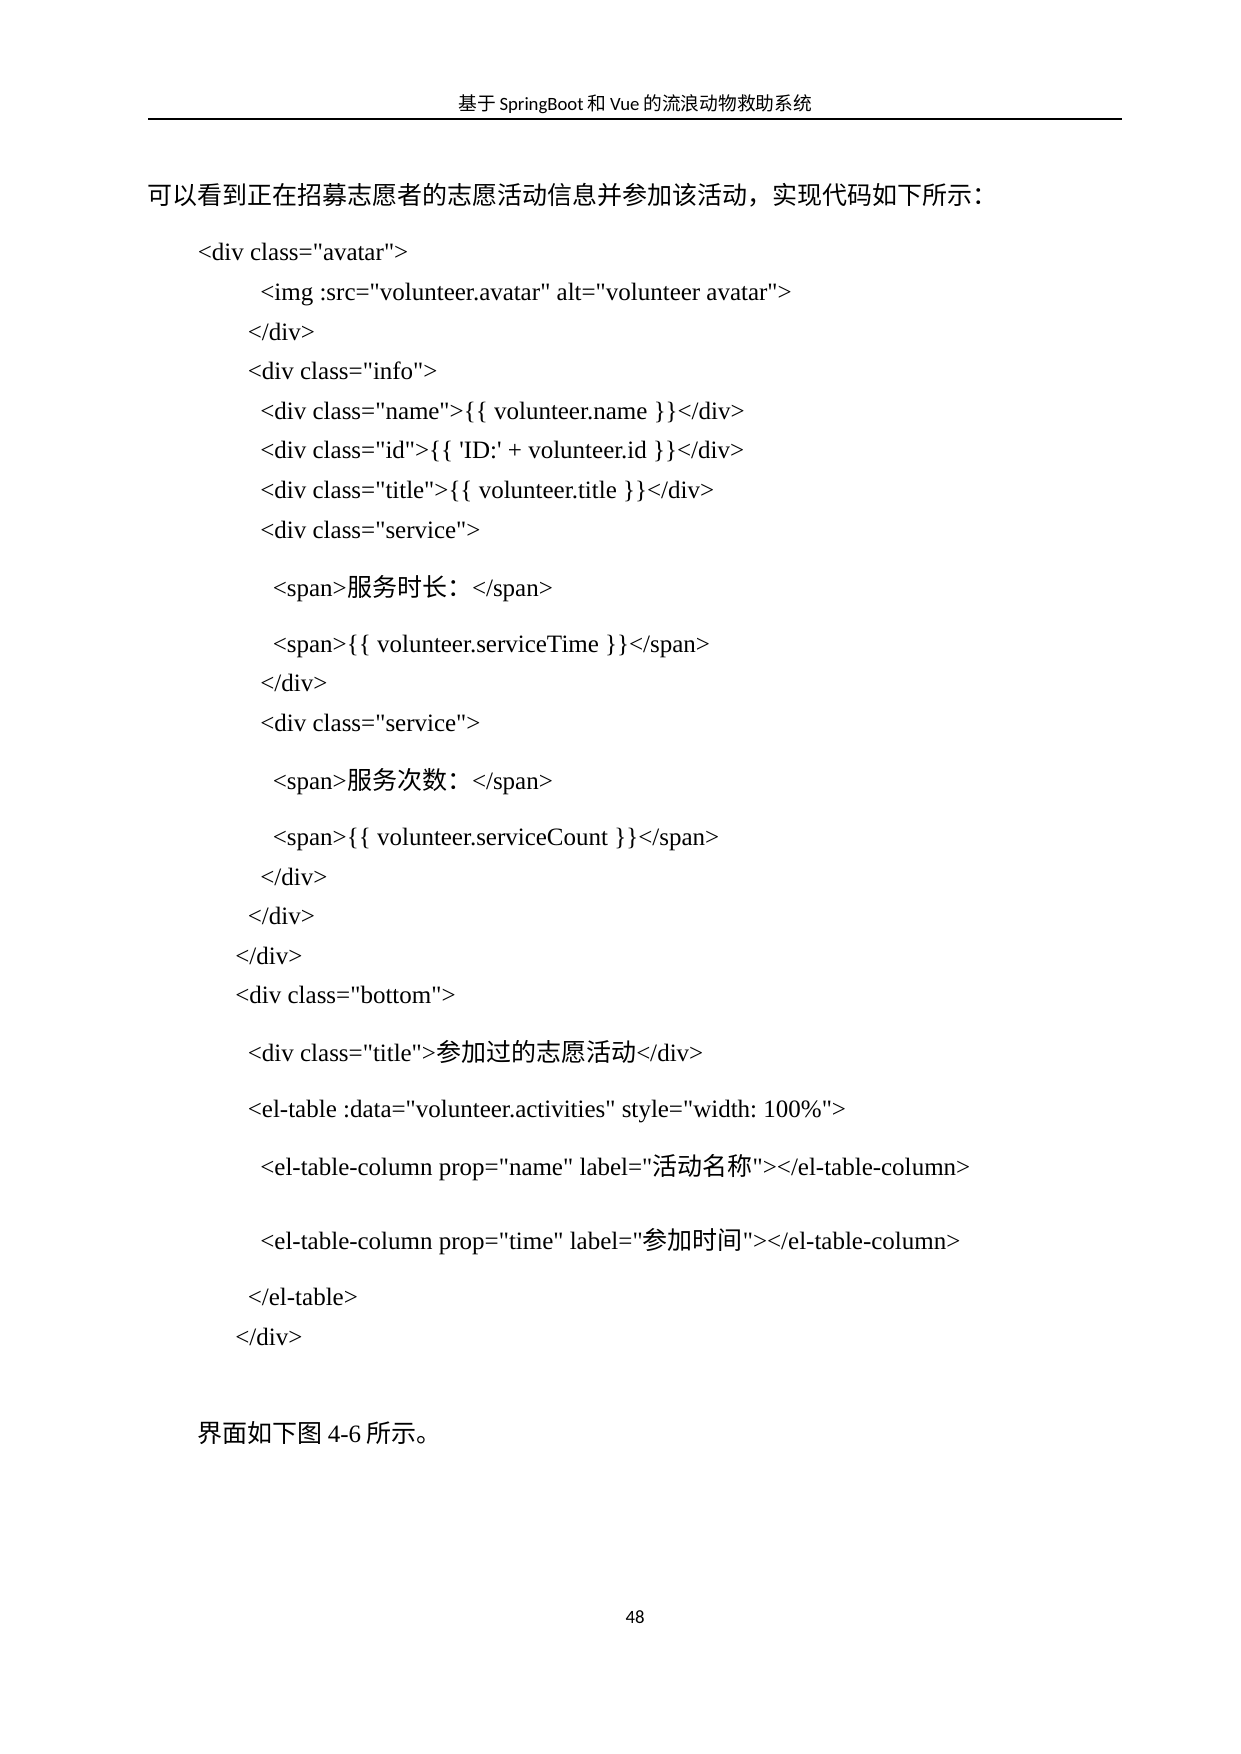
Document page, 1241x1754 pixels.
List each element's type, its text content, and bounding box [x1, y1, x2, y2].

text </div> [148, 667, 1122, 699]
text </el-table> [148, 1280, 1122, 1313]
text </div> [148, 860, 1122, 892]
text <span>{{ volunteer.serviceCount }}</span> [148, 820, 1122, 852]
text </div> [148, 899, 1122, 932]
text </div> [148, 1320, 1122, 1352]
text <div class="service"> [148, 706, 1122, 739]
text <div class="info"> [148, 354, 1122, 387]
text </div> [148, 939, 1122, 972]
text <span>服务次数：</span> [148, 746, 1122, 811]
text <div class="id">{{ 'ID:' + volunteer.id }}</div> [148, 434, 1122, 466]
text <el-table-column prop="time" label="参加时间"></el-table-column> [148, 1206, 1122, 1271]
text <div class="bottom"> [148, 979, 1122, 1011]
text </div> [148, 315, 1122, 347]
text <span>{{ volunteer.serviceTime }}</span> [148, 627, 1122, 659]
text <div class="name">{{ volunteer.name }}</div> [148, 394, 1122, 427]
text <div class="service"> [148, 513, 1122, 546]
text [148, 161, 1122, 226]
text <el-table-column prop="name" label="活动名称"></el-table-column> [148, 1132, 1122, 1197]
text <div class="title">参加过的志愿活动</div> [148, 1018, 1122, 1083]
text 界面如下图4-6所示。 [148, 1399, 1122, 1464]
text <div class="title">{{ volunteer.title }}</div> [148, 473, 1122, 506]
text <span>服务时长：</span> [148, 553, 1122, 618]
text <img :src="volunteer.avatar" alt="volunteer avatar"> [148, 275, 1122, 307]
text <div class="avatar"> [148, 235, 1122, 268]
text <el-table :data="volunteer.activities" style="width: 100%"> [148, 1092, 1122, 1125]
